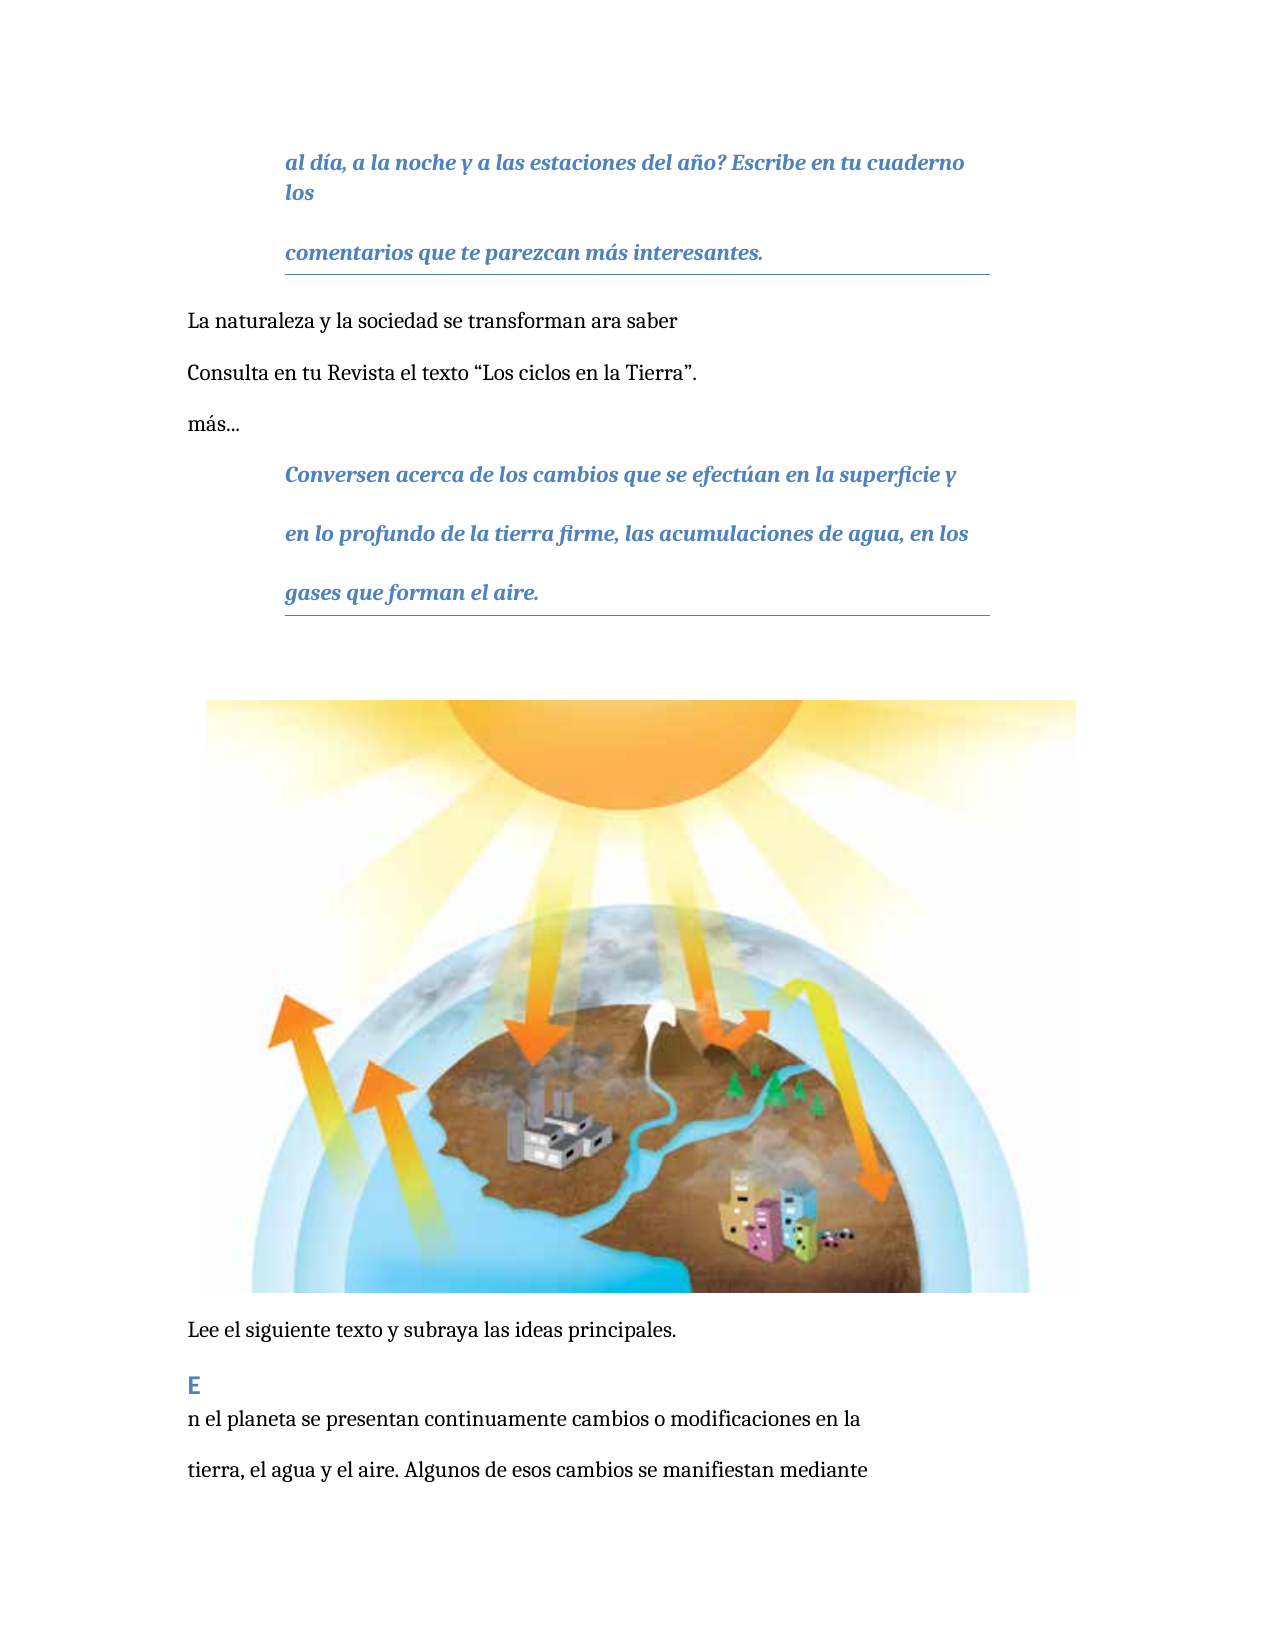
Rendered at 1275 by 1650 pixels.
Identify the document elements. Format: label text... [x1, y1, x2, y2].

text más... [187, 410, 1087, 437]
text La naturaleza y la sociedad se transforman ara saber [187, 308, 1087, 335]
text n el planeta se presentan continuamente cambios o modificaciones en la [187, 1406, 1087, 1432]
text Conversen acerca de los cambios que se efectúan en la superficie y [285, 461, 990, 488]
text tierra, el agua y el aire. Algunos de esos cambios se manifiestan mediante [187, 1457, 1087, 1483]
text al día, a la noche y a las estaciones del año? Escribe en tu cuaderno los [285, 150, 990, 207]
text gases que forman el aire. [285, 580, 990, 615]
text Lee el siguiente texto y subraya las ideas principales. [187, 1317, 1087, 1343]
text Consulta en tu Revista el texto “Los ciclos en la Tierra”. [187, 359, 1087, 386]
subtitle E [187, 1368, 1087, 1401]
picture [206, 700, 1077, 1293]
text comentarios que te parezcan más interesantes. [285, 239, 990, 274]
text en lo profundo de la tierra firme, las acumulaciones de agua, en los [285, 521, 990, 547]
